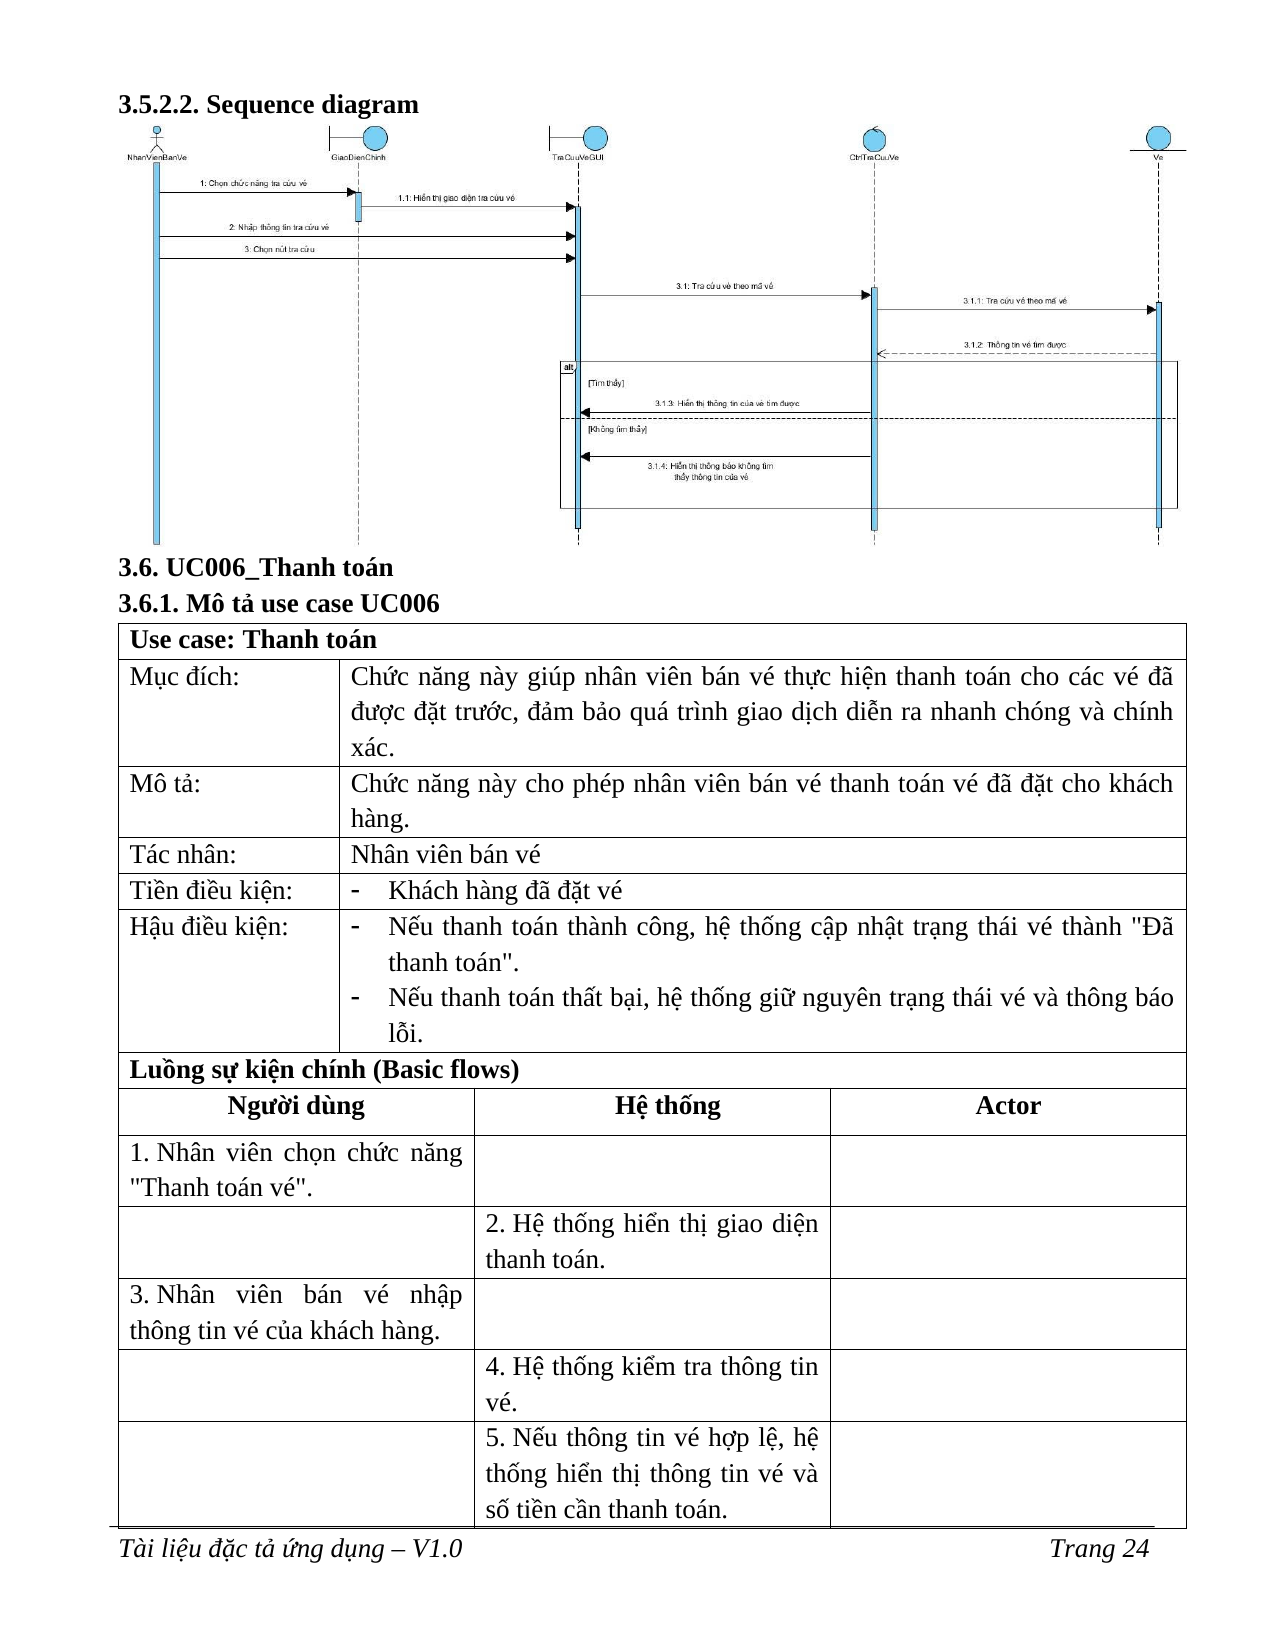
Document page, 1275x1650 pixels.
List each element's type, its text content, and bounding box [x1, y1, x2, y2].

table_cell Actor [831, 1089, 1186, 1135]
table_header Use case: Thanh toán [119, 624, 1186, 659]
table_cell Nếu thông tin vé hợp lệ, hệ thống hiển thị thông tin vé và số tiền cần thanh toán. [475, 1422, 830, 1528]
table_cell Tiền điều kiện: [119, 874, 339, 909]
table_cell [475, 1279, 830, 1349]
table_cell Mục đích: [119, 660, 339, 766]
table_cell Nhân viên bán vé nhập thông tin vé của khách hàng. [119, 1279, 474, 1349]
table_cell Chức năng này giúp nhân viên bán vé thực hiện thanh toán cho các vé đã được đặt trước, đảm bảo quá trình giao dịch diễn ra nhanh chóng và chính xác. [340, 660, 1186, 766]
table_cell [831, 1422, 1186, 1528]
table_cell [119, 1207, 474, 1278]
table_cell [831, 1136, 1186, 1206]
table_cell Tác nhân: [119, 838, 339, 873]
table_cell Chức năng này cho phép nhân viên bán vé thanh toán vé đã đặt cho khách hàng. [340, 767, 1186, 837]
table_cell [119, 1350, 474, 1421]
table_cell [475, 1136, 830, 1206]
table_cell [119, 1422, 474, 1528]
subtitle Sequence diagram [118, 89, 1186, 120]
table_cell Người dùng [119, 1089, 474, 1135]
table_cell Nhân viên bán vé [340, 838, 1186, 873]
picture [118, 124, 1187, 547]
subtitle Mô tả use case UC006 [118, 587, 1186, 618]
table_cell Hậu điều kiện: [119, 910, 339, 1052]
table_cell Hệ thống hiển thị giao diện thanh toán. [475, 1207, 830, 1278]
table_cell Luồng sự kiện chính (Basic flows) [119, 1053, 1186, 1088]
table_cell Khách hàng đã đặt vé [340, 874, 1186, 909]
table_cell Nhân viên chọn chức năng "Thanh toán vé". [119, 1136, 474, 1206]
table_cell Mô tả: [119, 767, 339, 837]
table_cell Nếu thanh toán thành công, hệ thống cập nhật trạng thái vé thành "Đã thanh toán". Nếu thanh toán thất bại, hệ thống giữ nguyên trạng thái vé và thông báo lỗi. [340, 910, 1186, 1052]
table_cell Hệ thống [475, 1089, 830, 1135]
subtitle UC006_Thanh toán [118, 551, 1186, 582]
table_cell [831, 1350, 1186, 1421]
table_cell Hệ thống kiểm tra thông tin vé. [475, 1350, 830, 1421]
table_cell [831, 1207, 1186, 1278]
table_cell [831, 1279, 1186, 1349]
